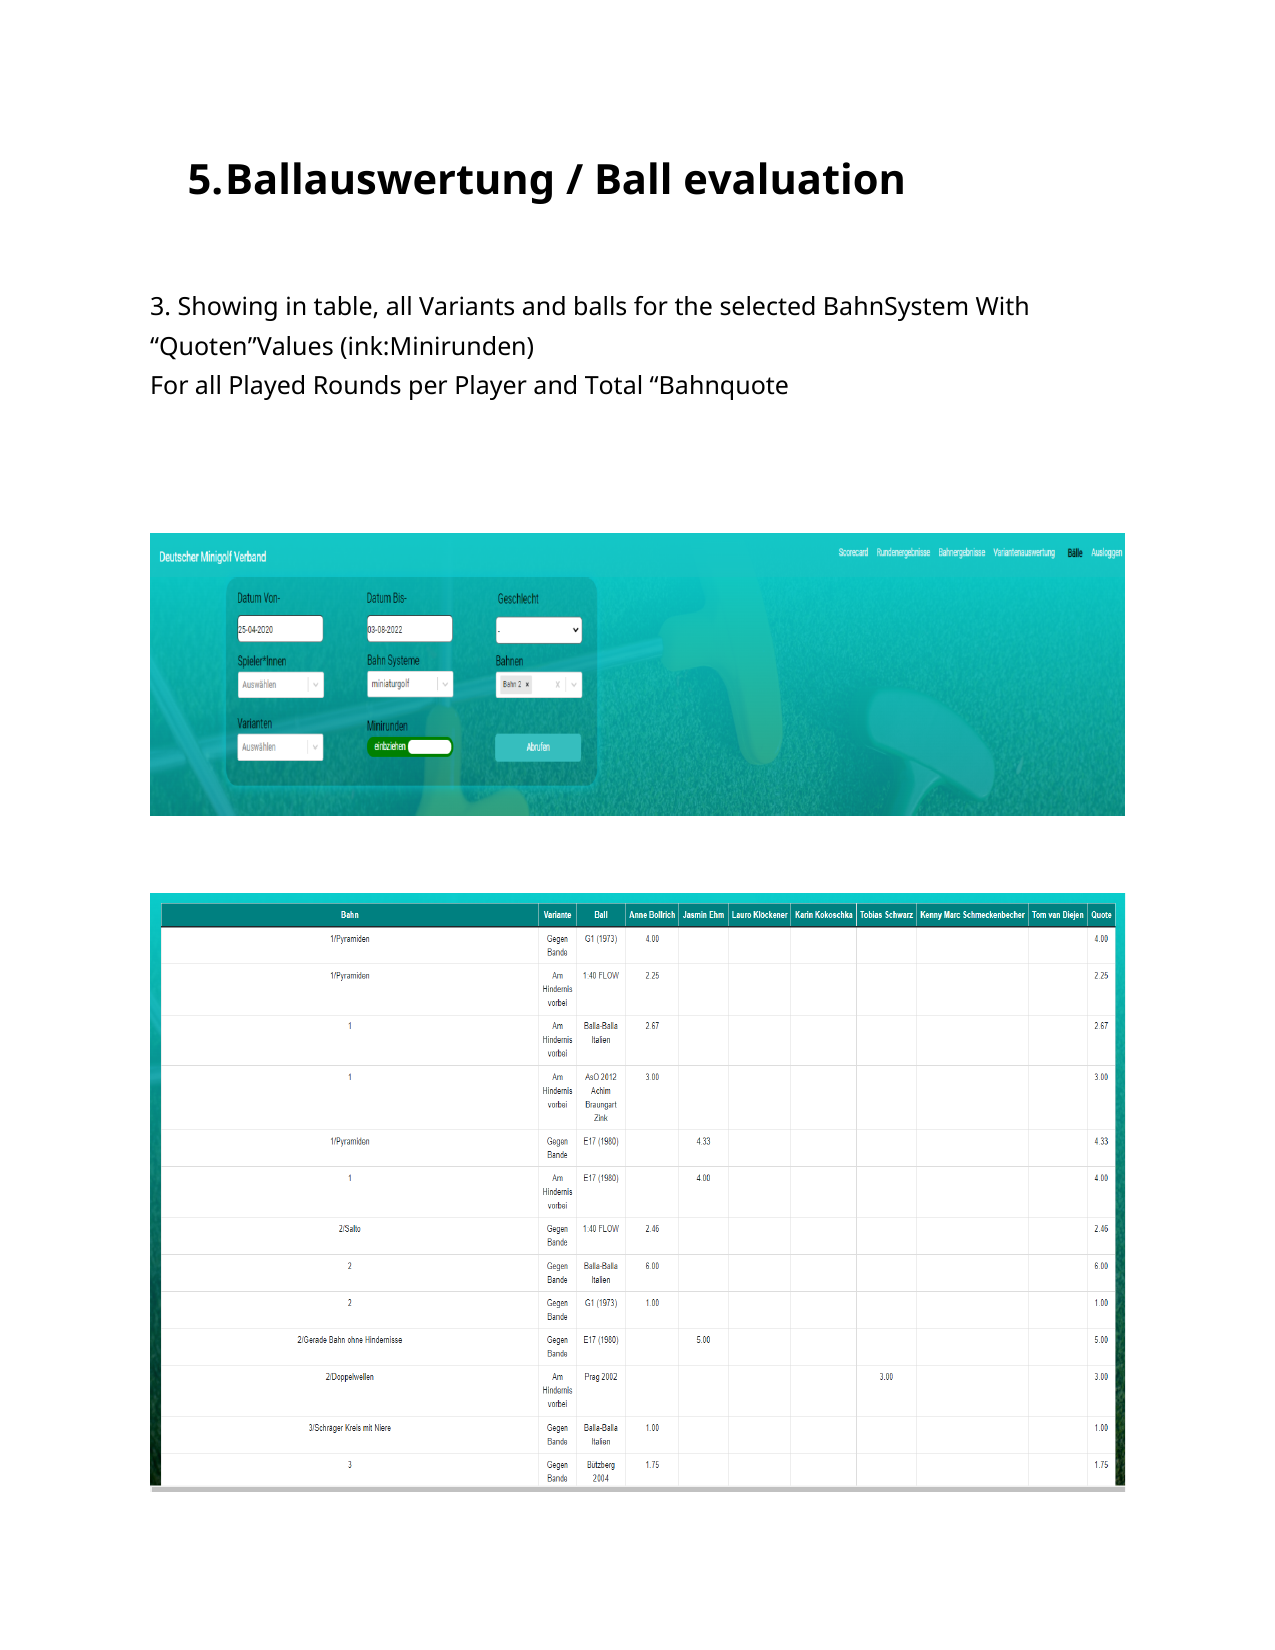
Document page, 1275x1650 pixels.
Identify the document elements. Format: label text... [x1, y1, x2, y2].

text 3. Showing in table, all Variants and balls for the selected BahnSystem With “Quoten”Values (ink:Minirunden) For all Played Rounds per Player and Total “Bahnquote [150, 289, 1125, 401]
picture [150, 533, 1125, 816]
list Ballauswertung / Ball evaluation [187, 150, 1125, 207]
picture [150, 893, 1125, 1492]
